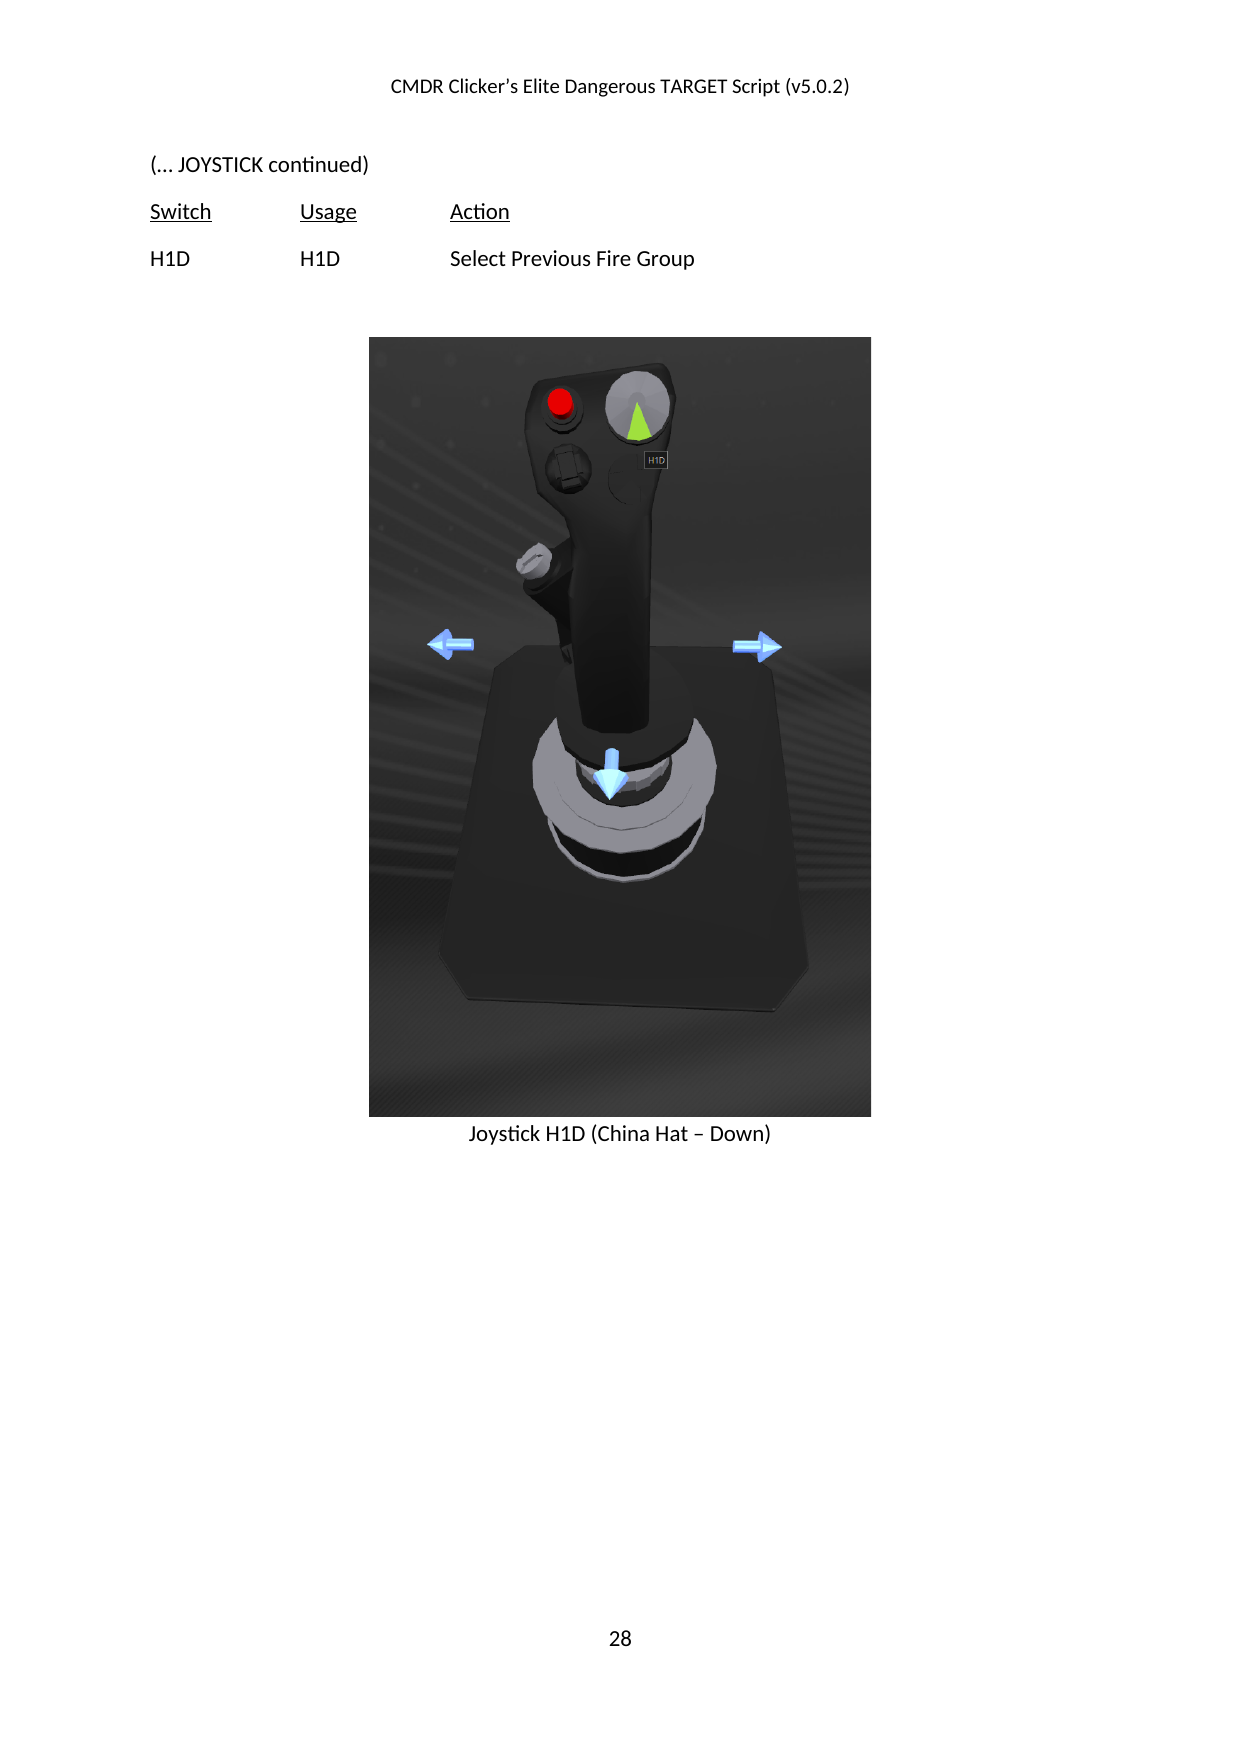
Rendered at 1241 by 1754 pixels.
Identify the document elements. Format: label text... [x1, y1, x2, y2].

text (… JOYSTICK continued) [150, 150, 1090, 178]
picture [369, 337, 872, 1117]
text Switch Usage Action [150, 197, 1090, 225]
text H1D H1D Select Previous Fire Group [150, 244, 1090, 272]
